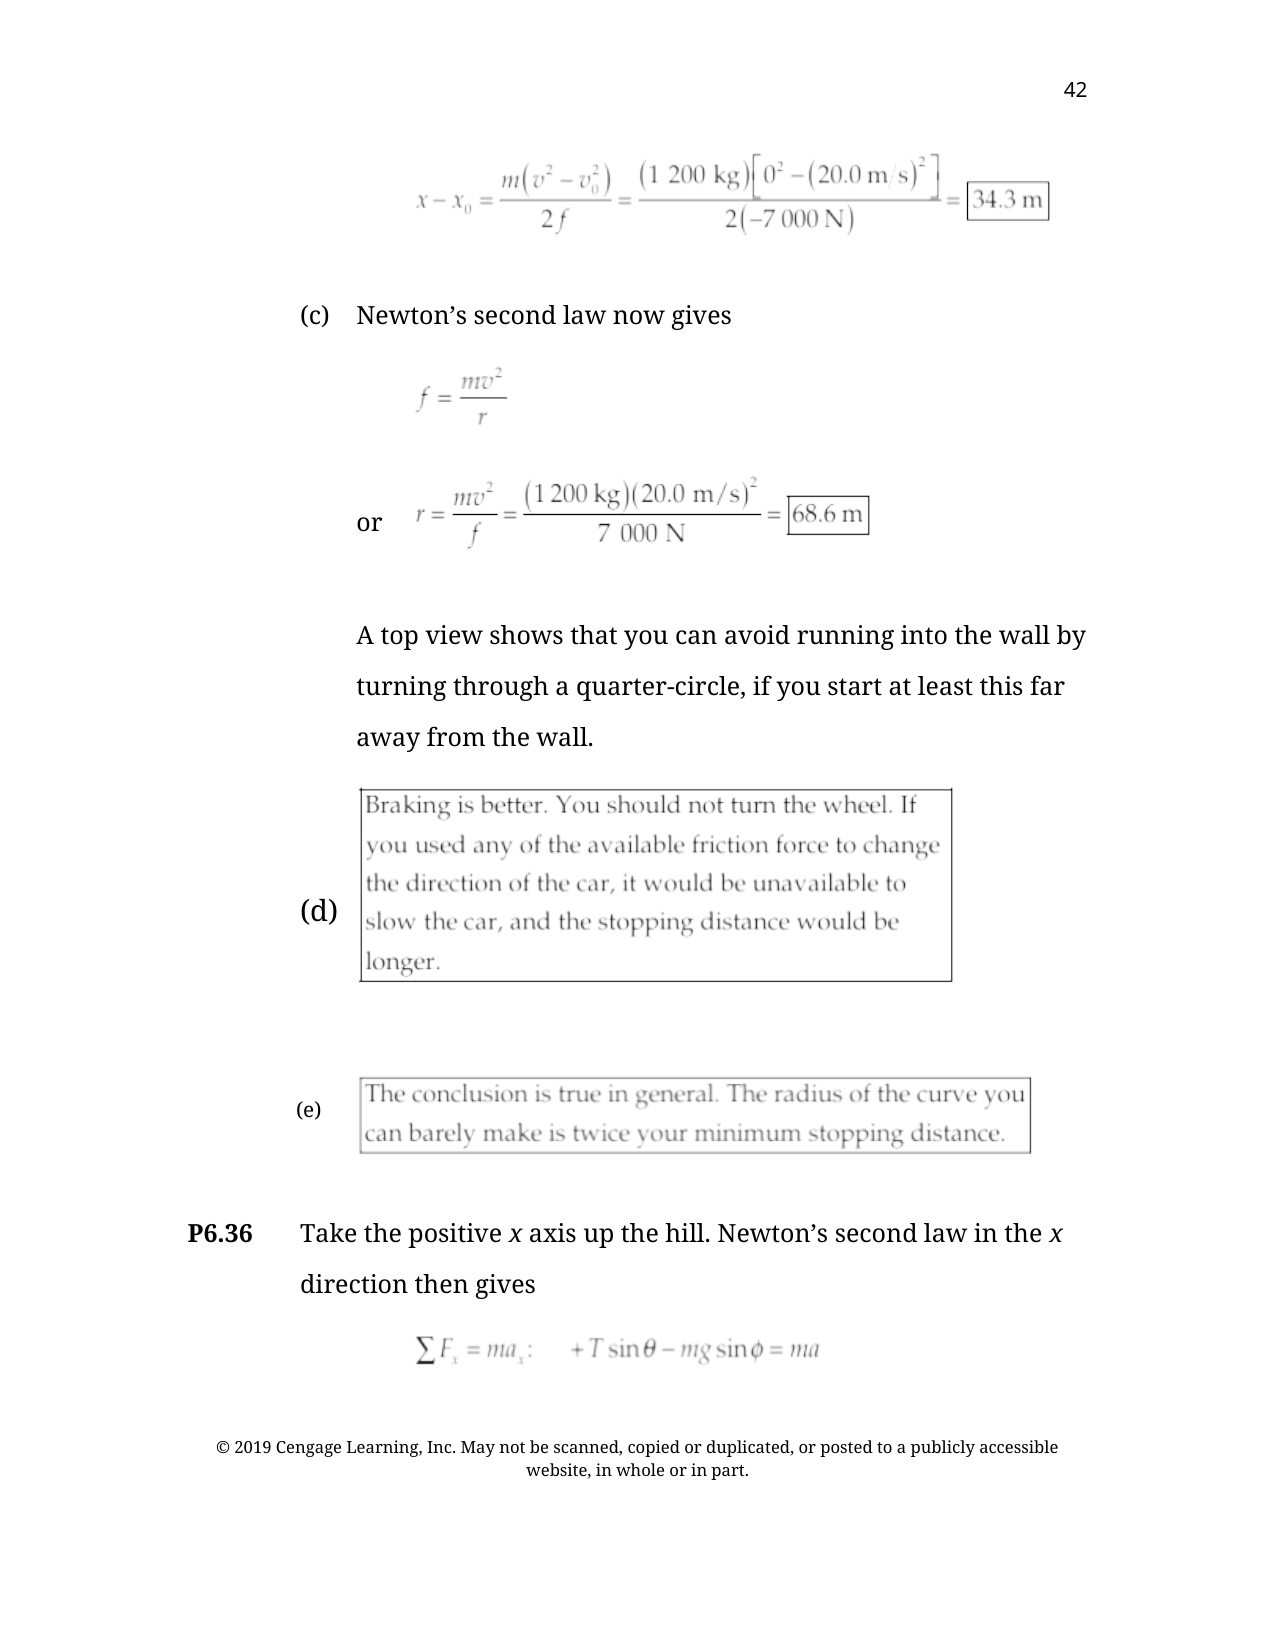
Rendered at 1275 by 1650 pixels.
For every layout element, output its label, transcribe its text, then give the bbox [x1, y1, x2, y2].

text (e) [187, 1073, 1087, 1174]
text (c) Newton’s second law now gives [187, 297, 1087, 331]
text (d) [187, 783, 1087, 1004]
text A top view shows that you can avoid running into the wall by turning through a quarter-circle, if you start at least this far away from the wall. [187, 618, 1087, 754]
text P6.36 Take the positive x axis up the hill. Newton’s second law in the x direction then gives [187, 1216, 1087, 1301]
text or [187, 472, 1087, 571]
